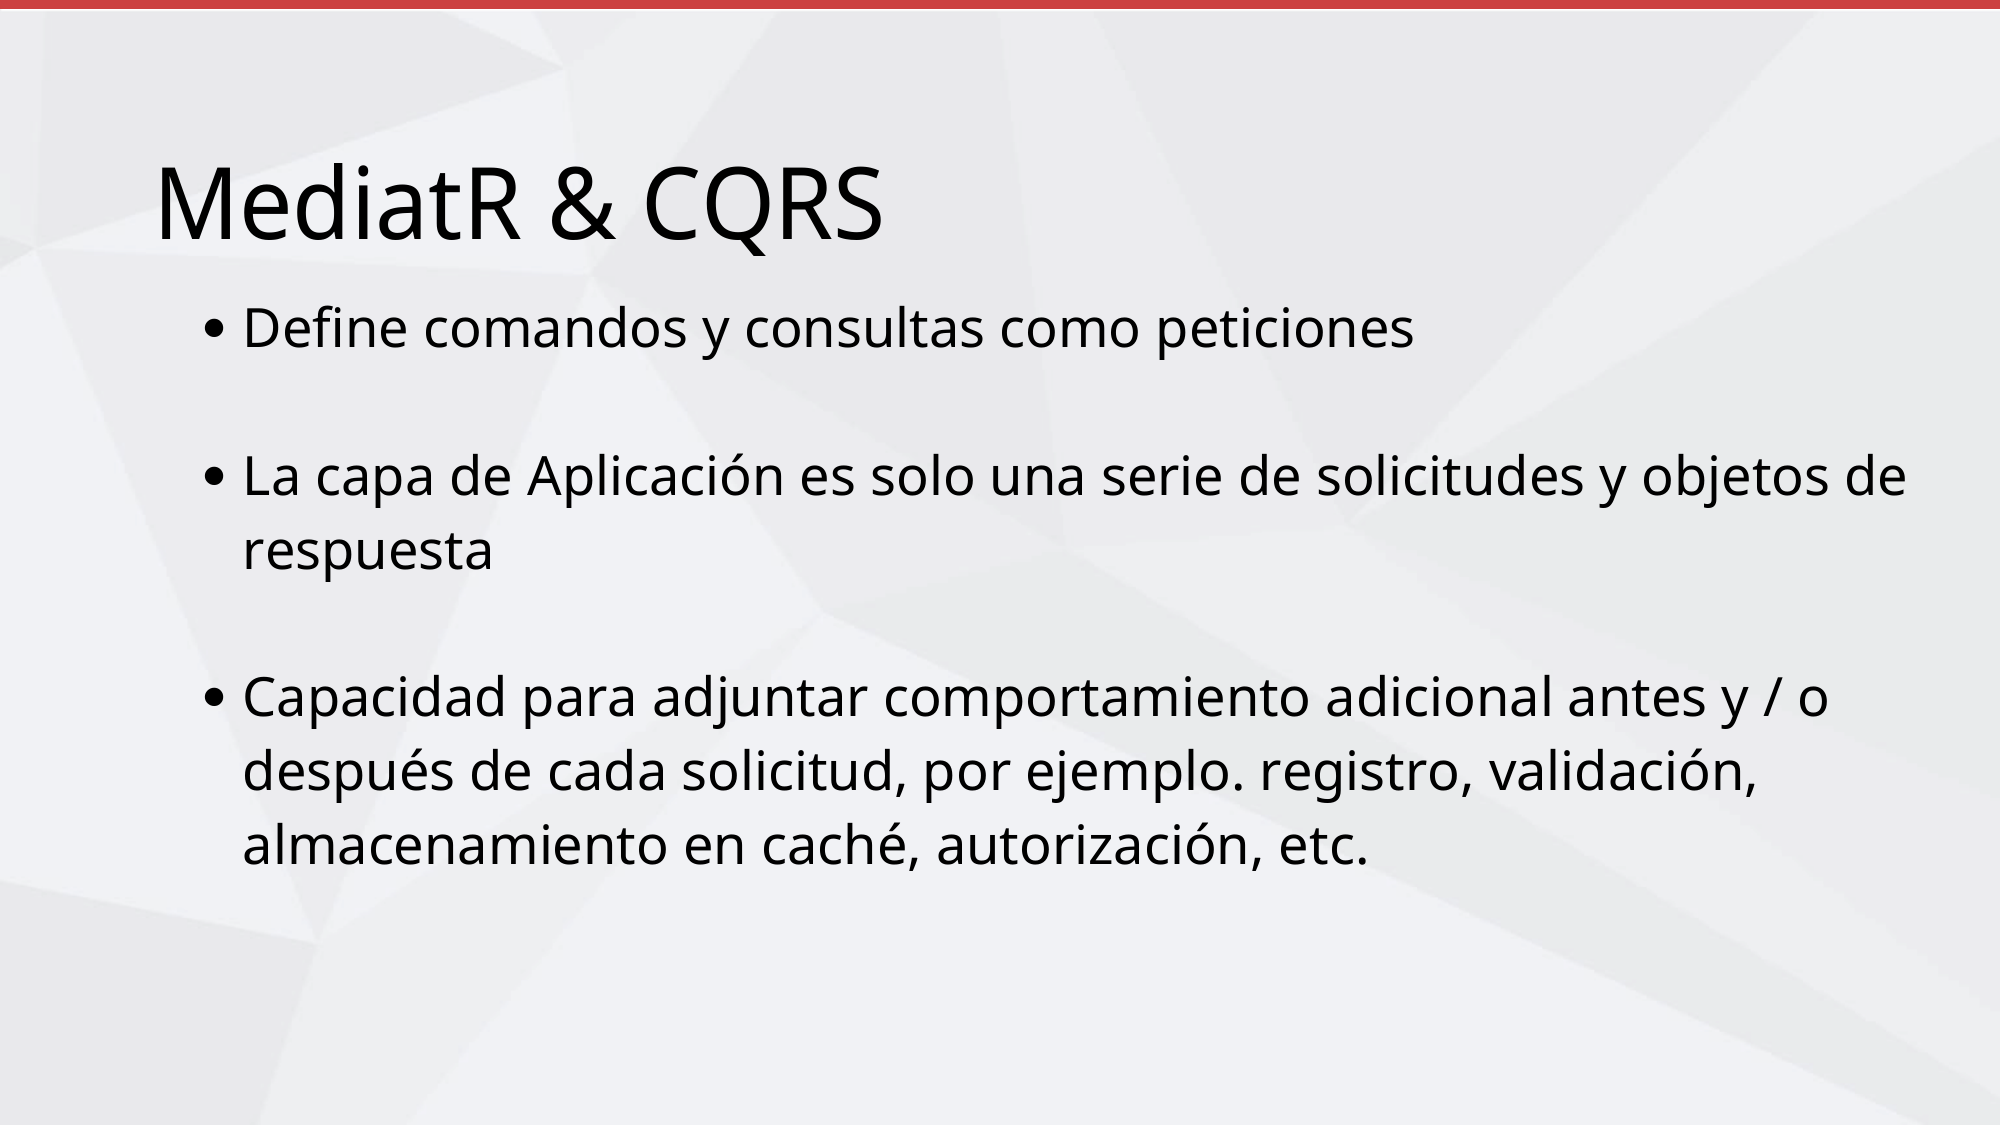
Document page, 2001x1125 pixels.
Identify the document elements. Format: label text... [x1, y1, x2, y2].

picture [0, 9, 2000, 1125]
subtitle MediatR & CQRS [153, 133, 1971, 269]
